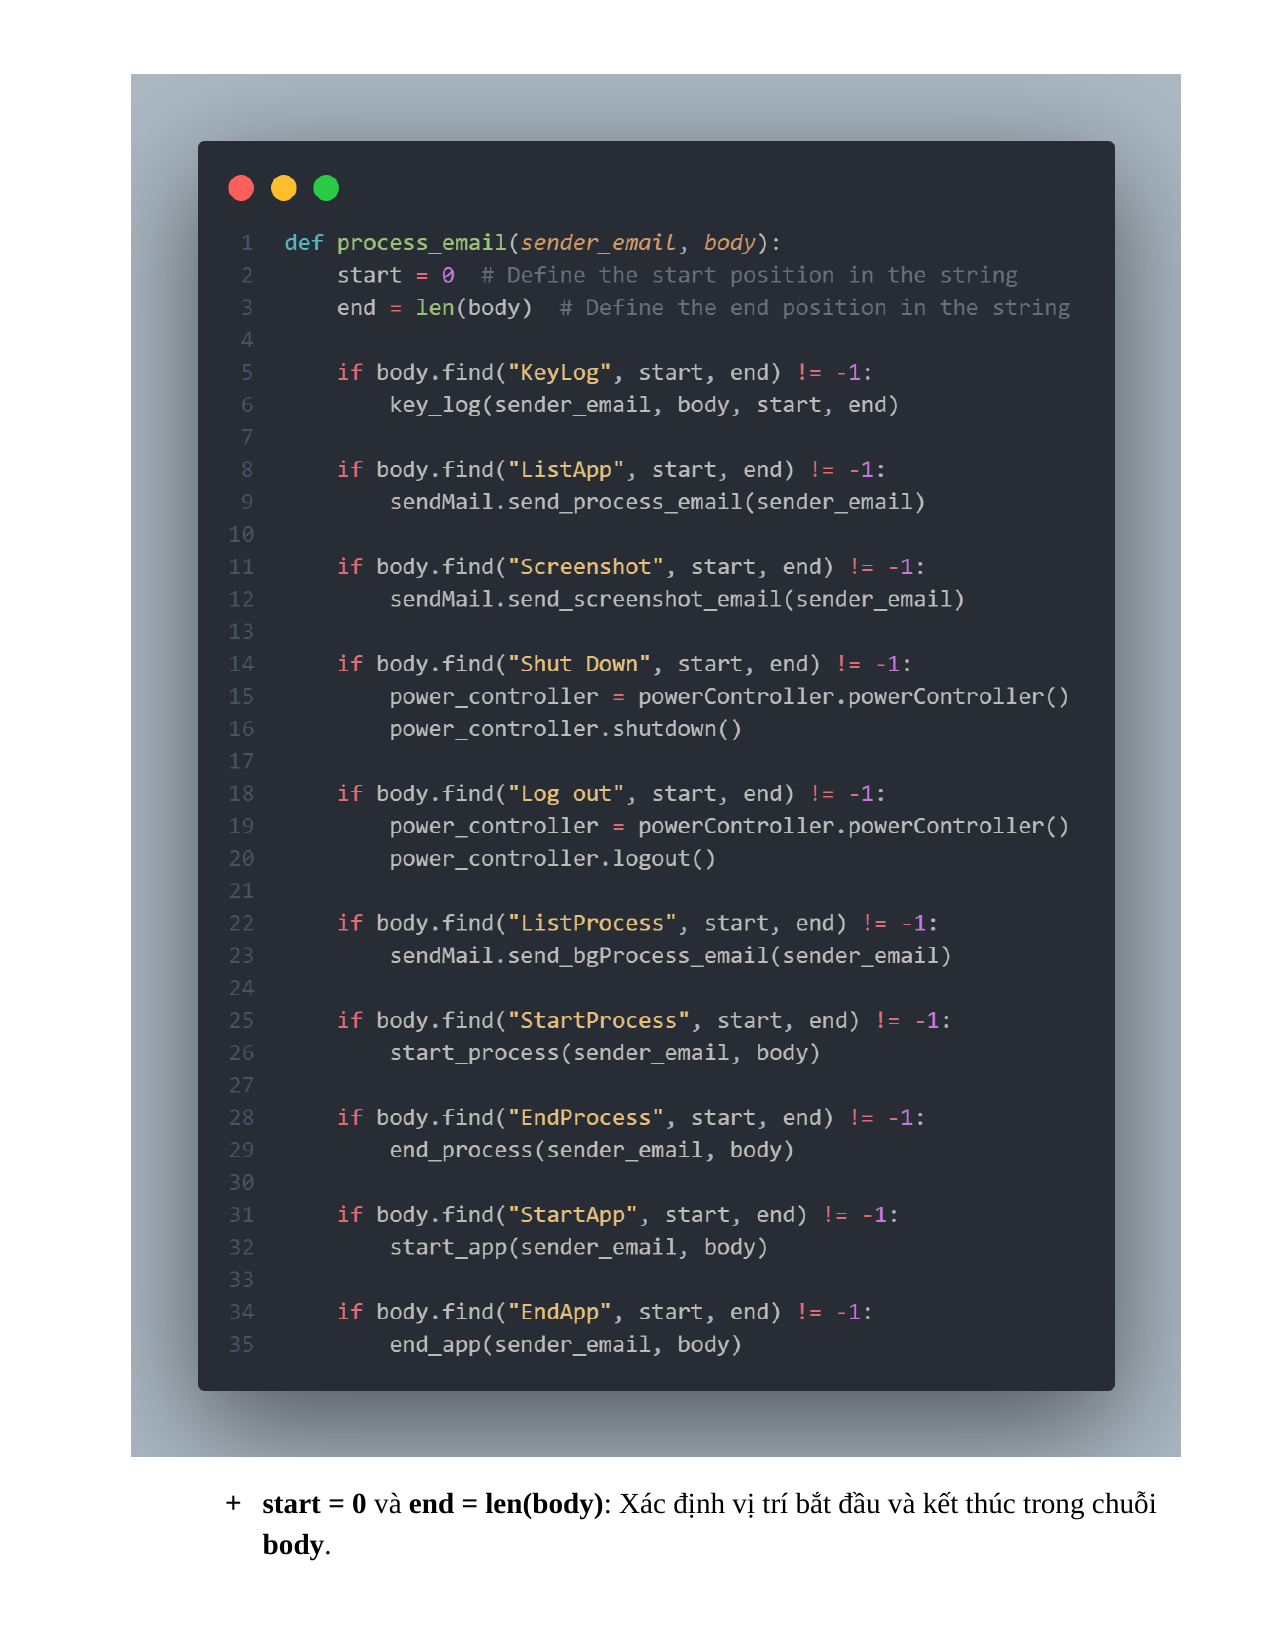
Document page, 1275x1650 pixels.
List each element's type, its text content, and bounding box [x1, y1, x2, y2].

list start = 0 và end = len(body): Xác định vị trí bắt đầu và kết thúc trong chuỗi body. [225, 1482, 1200, 1560]
picture [131, 74, 1181, 1457]
